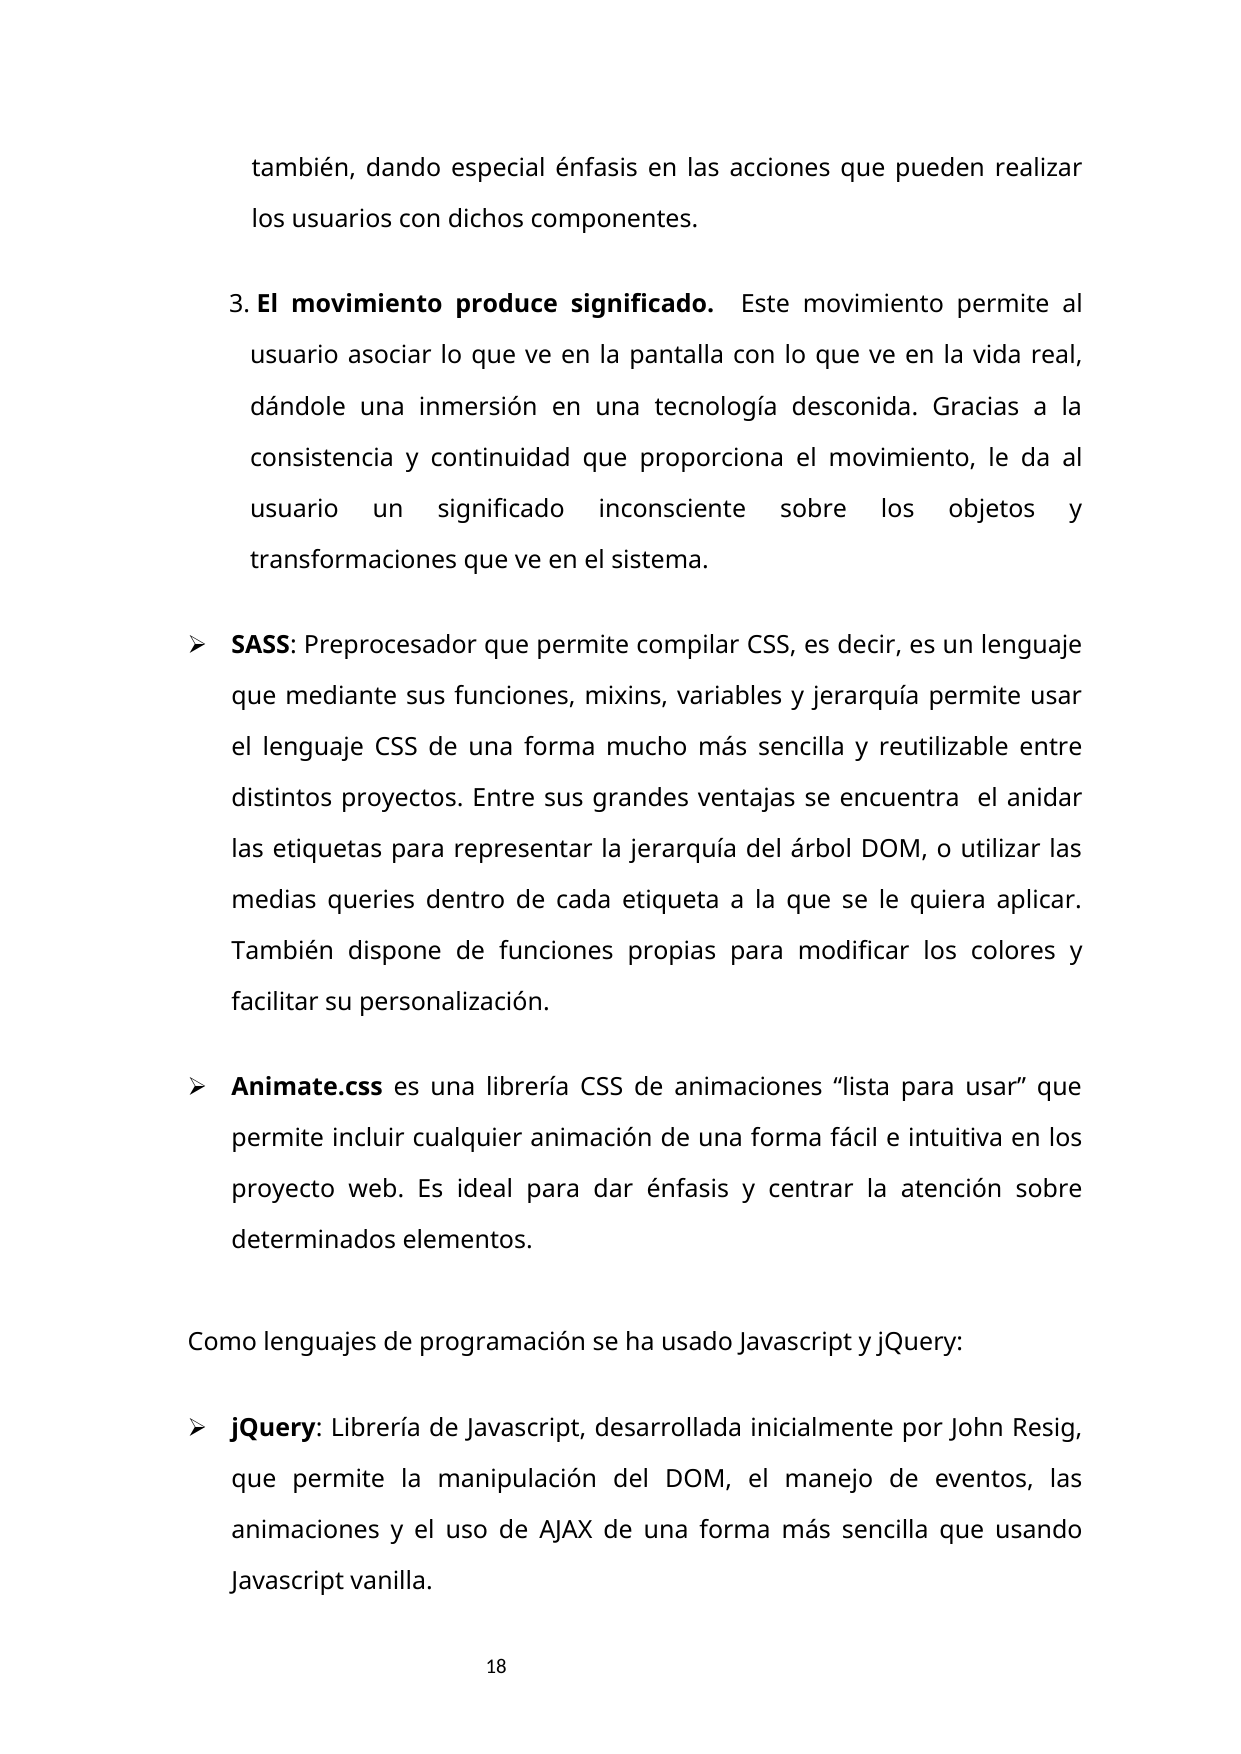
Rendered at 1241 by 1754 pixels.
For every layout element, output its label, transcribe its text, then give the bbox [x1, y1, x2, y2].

list Como lenguajes de programación se ha usado Javascript y jQuery: [187, 1324, 1083, 1358]
list Animate.css es una librería CSS de animaciones “lista para usar” que permite incluir cualquier animación de una forma fácil e intuitiva en los proyecto web. Es ideal para dar énfasis y centrar la atención sobre determinados elementos. [187, 1069, 1083, 1256]
list SASS: Preprocesador que permite compilar CSS, es decir, es un lenguaje que mediante sus funciones, mixins, variables y jerarquía permite usar el lenguaje CSS de una forma mucho más sencilla y reutilizable entre distintos proyectos. Entre sus grandes ventajas se encuentra el anidar las etiquetas para representar la jerarquía del árbol DOM, o utilizar las medias queries dentro de cada etiqueta a la que se le quiera aplicar. También dispone de funciones propias para modificar los colores y facilitar su personalización. [187, 626, 1083, 1018]
list jQuery: Librería de Javascript, desarrollada inicialmente por John Resig, que permite la manipulación del DOM, el manejo de eventos, las animaciones y el uso de AJAX de una forma más sencilla que usando Javascript vanilla. [187, 1409, 1083, 1596]
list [229, 150, 1083, 235]
list El movimiento produce significado. Este movimiento permite al usuario asociar lo que ve en la pantalla con lo que ve en la vida real, dándole una inmersión en una tecnología desconida. Gracias a la consistencia y continuidad que proporciona el movimiento, le da al usuario un significado inconsciente sobre los objetos y transformaciones que ve en el sistema. [229, 286, 1083, 575]
